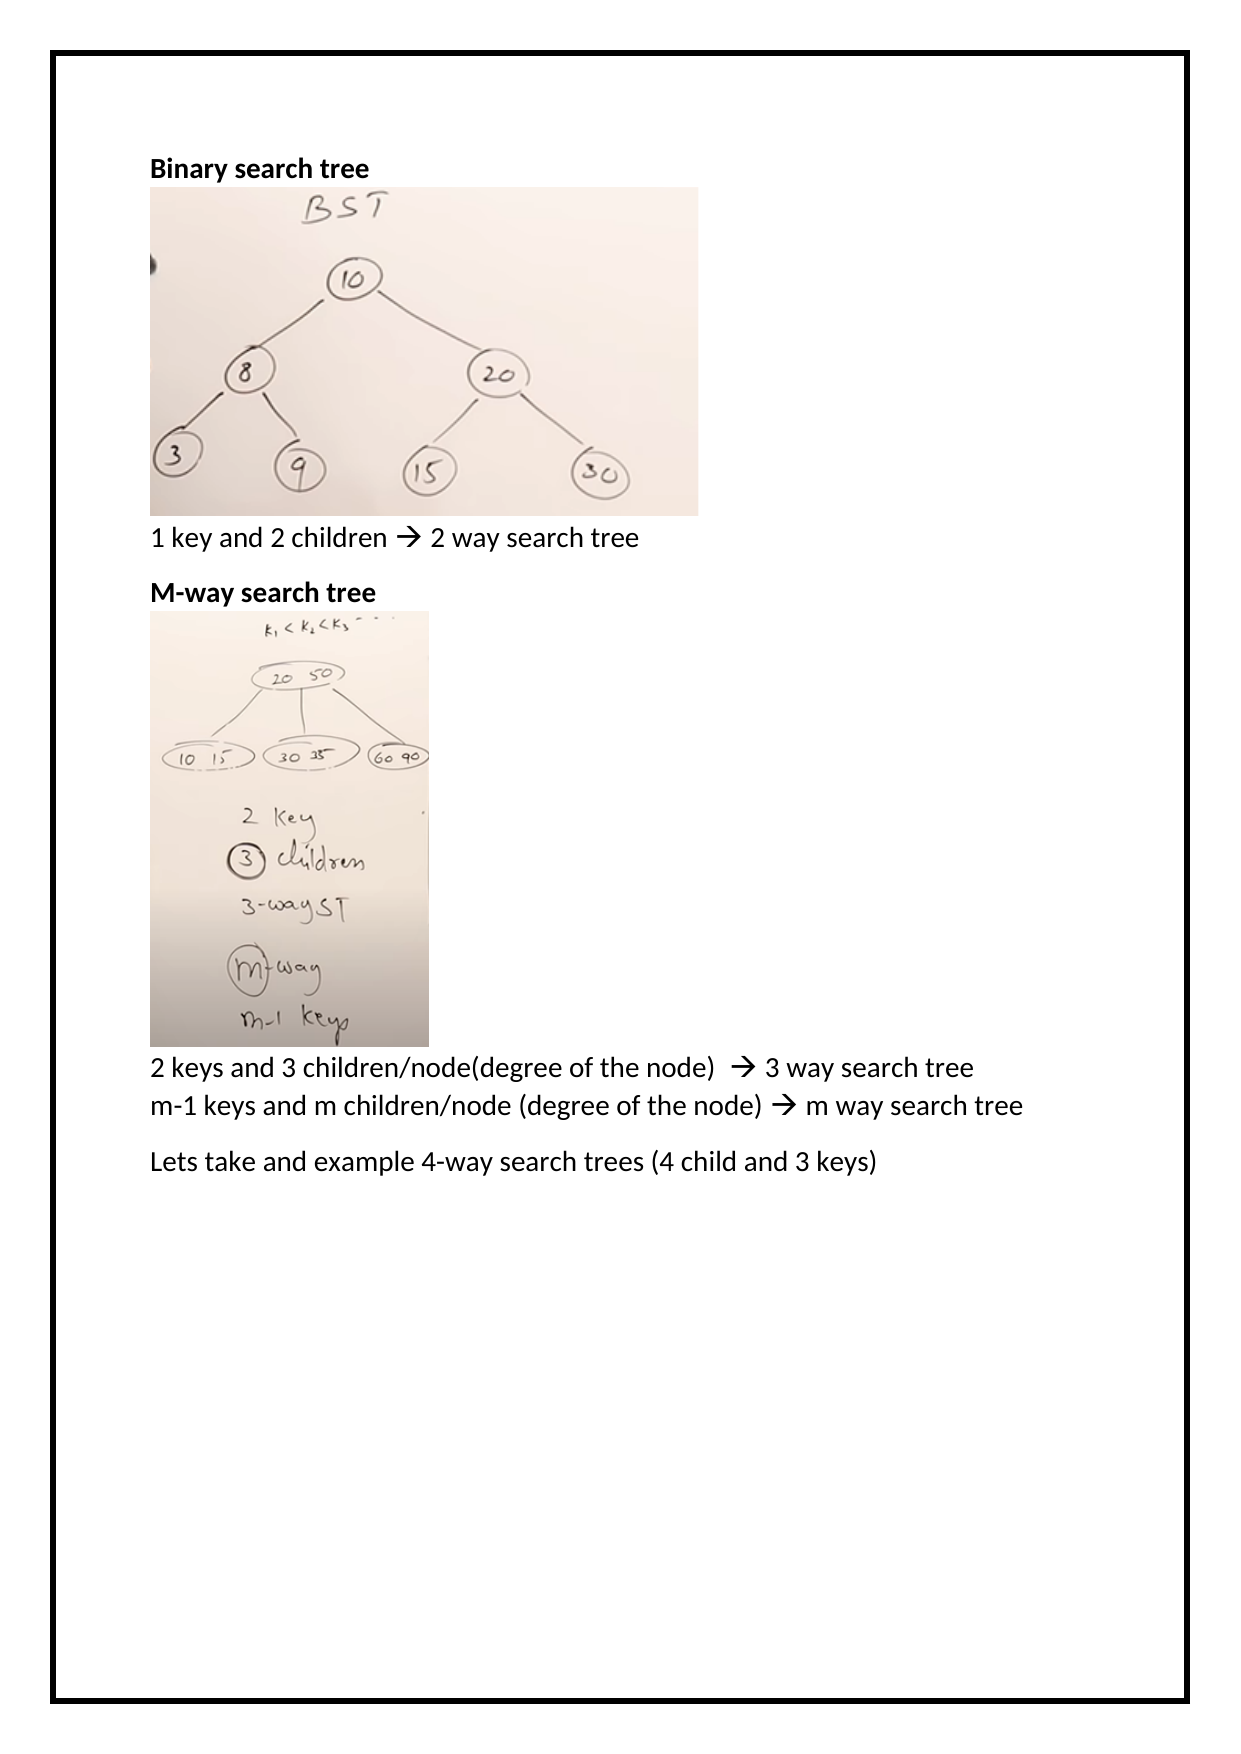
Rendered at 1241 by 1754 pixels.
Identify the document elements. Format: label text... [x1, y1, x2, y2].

text M-way search tree 2 keys and 3 children/node(degree of the node) 3 way search tree m-1 keys and m children/node (degree of the node) m way search tree [150, 574, 1090, 1123]
picture [150, 611, 429, 1047]
text Lets take and example 4-way search trees (4 child and 3 keys) [150, 1143, 1090, 1178]
picture [150, 187, 699, 516]
